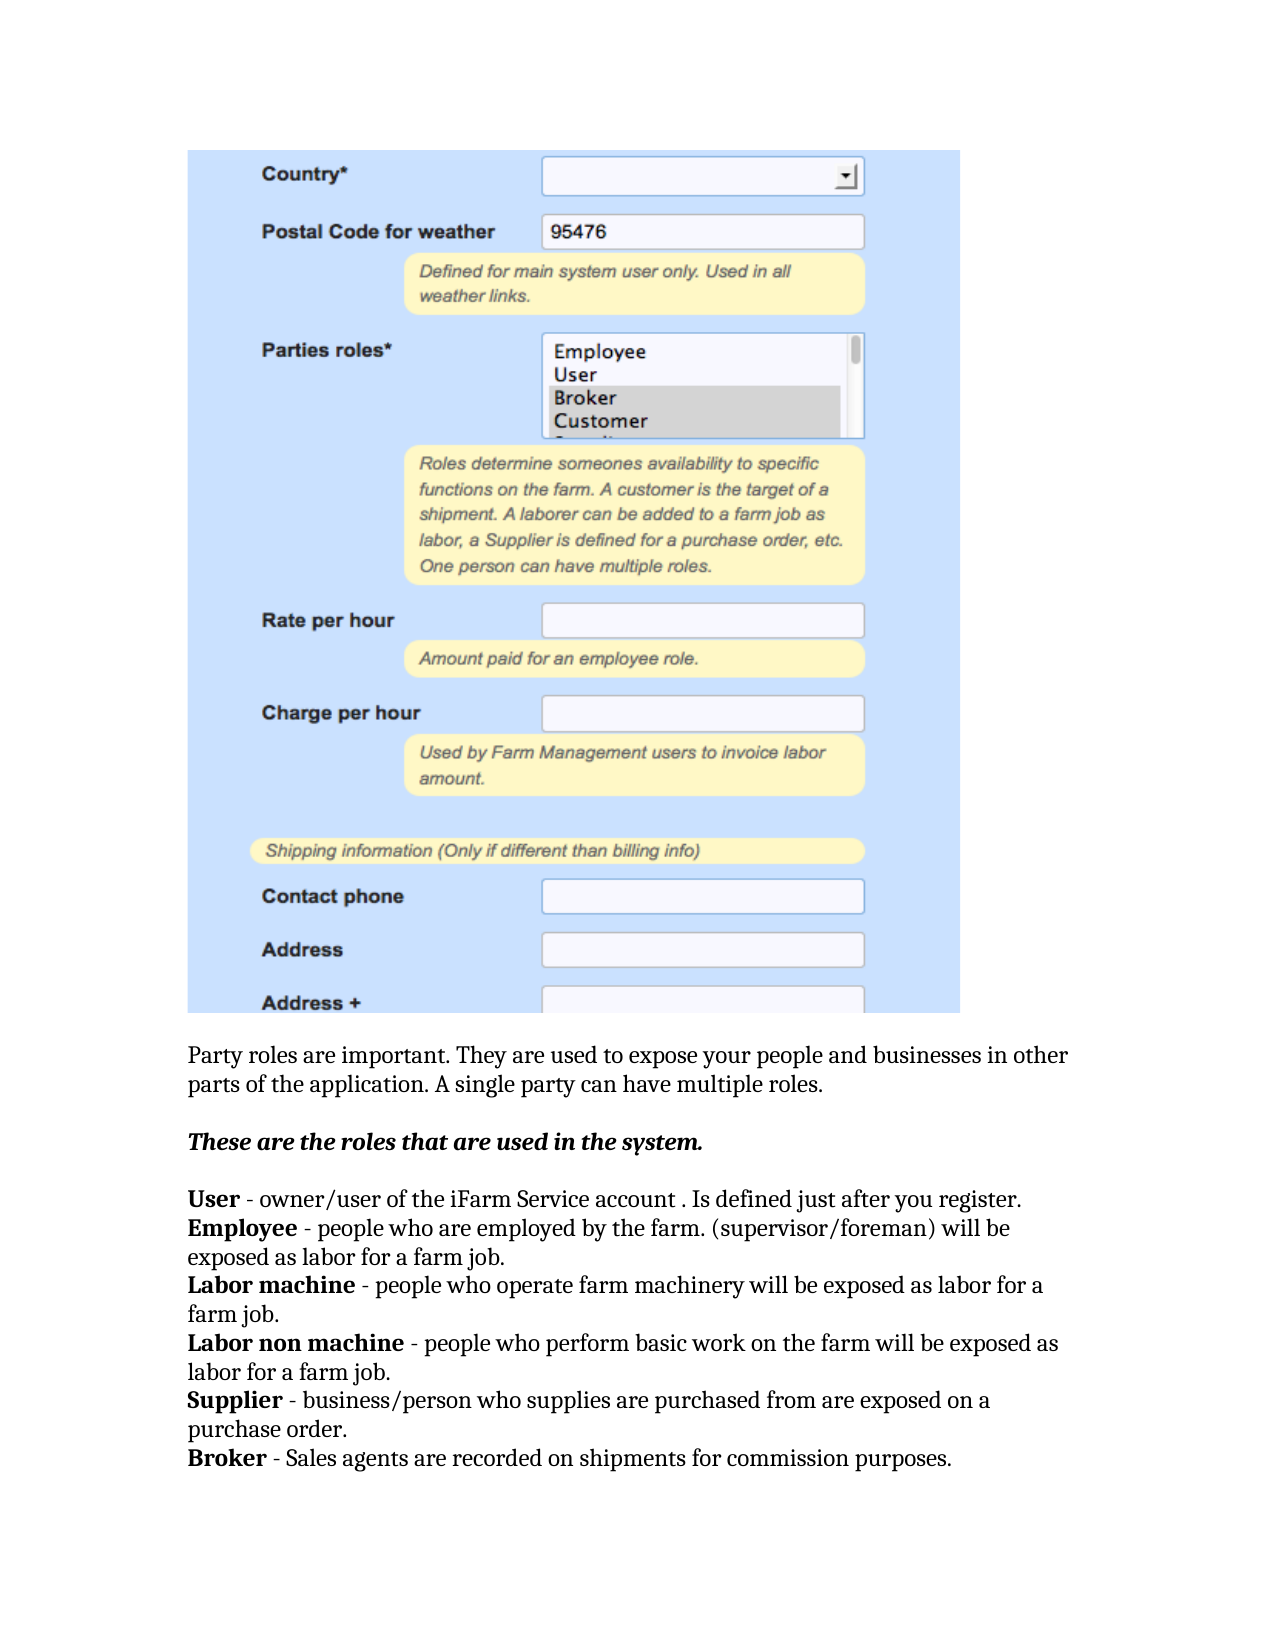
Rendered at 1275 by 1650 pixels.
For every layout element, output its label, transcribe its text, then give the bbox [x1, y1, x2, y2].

text These are the roles that are used in the system. [187, 1127, 1087, 1156]
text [187, 1185, 1087, 1472]
text Party roles are important. They are used to expose your people and businesses in other parts of the application. A single party can have multiple roles. [187, 1041, 1087, 1099]
picture [187, 150, 961, 1013]
